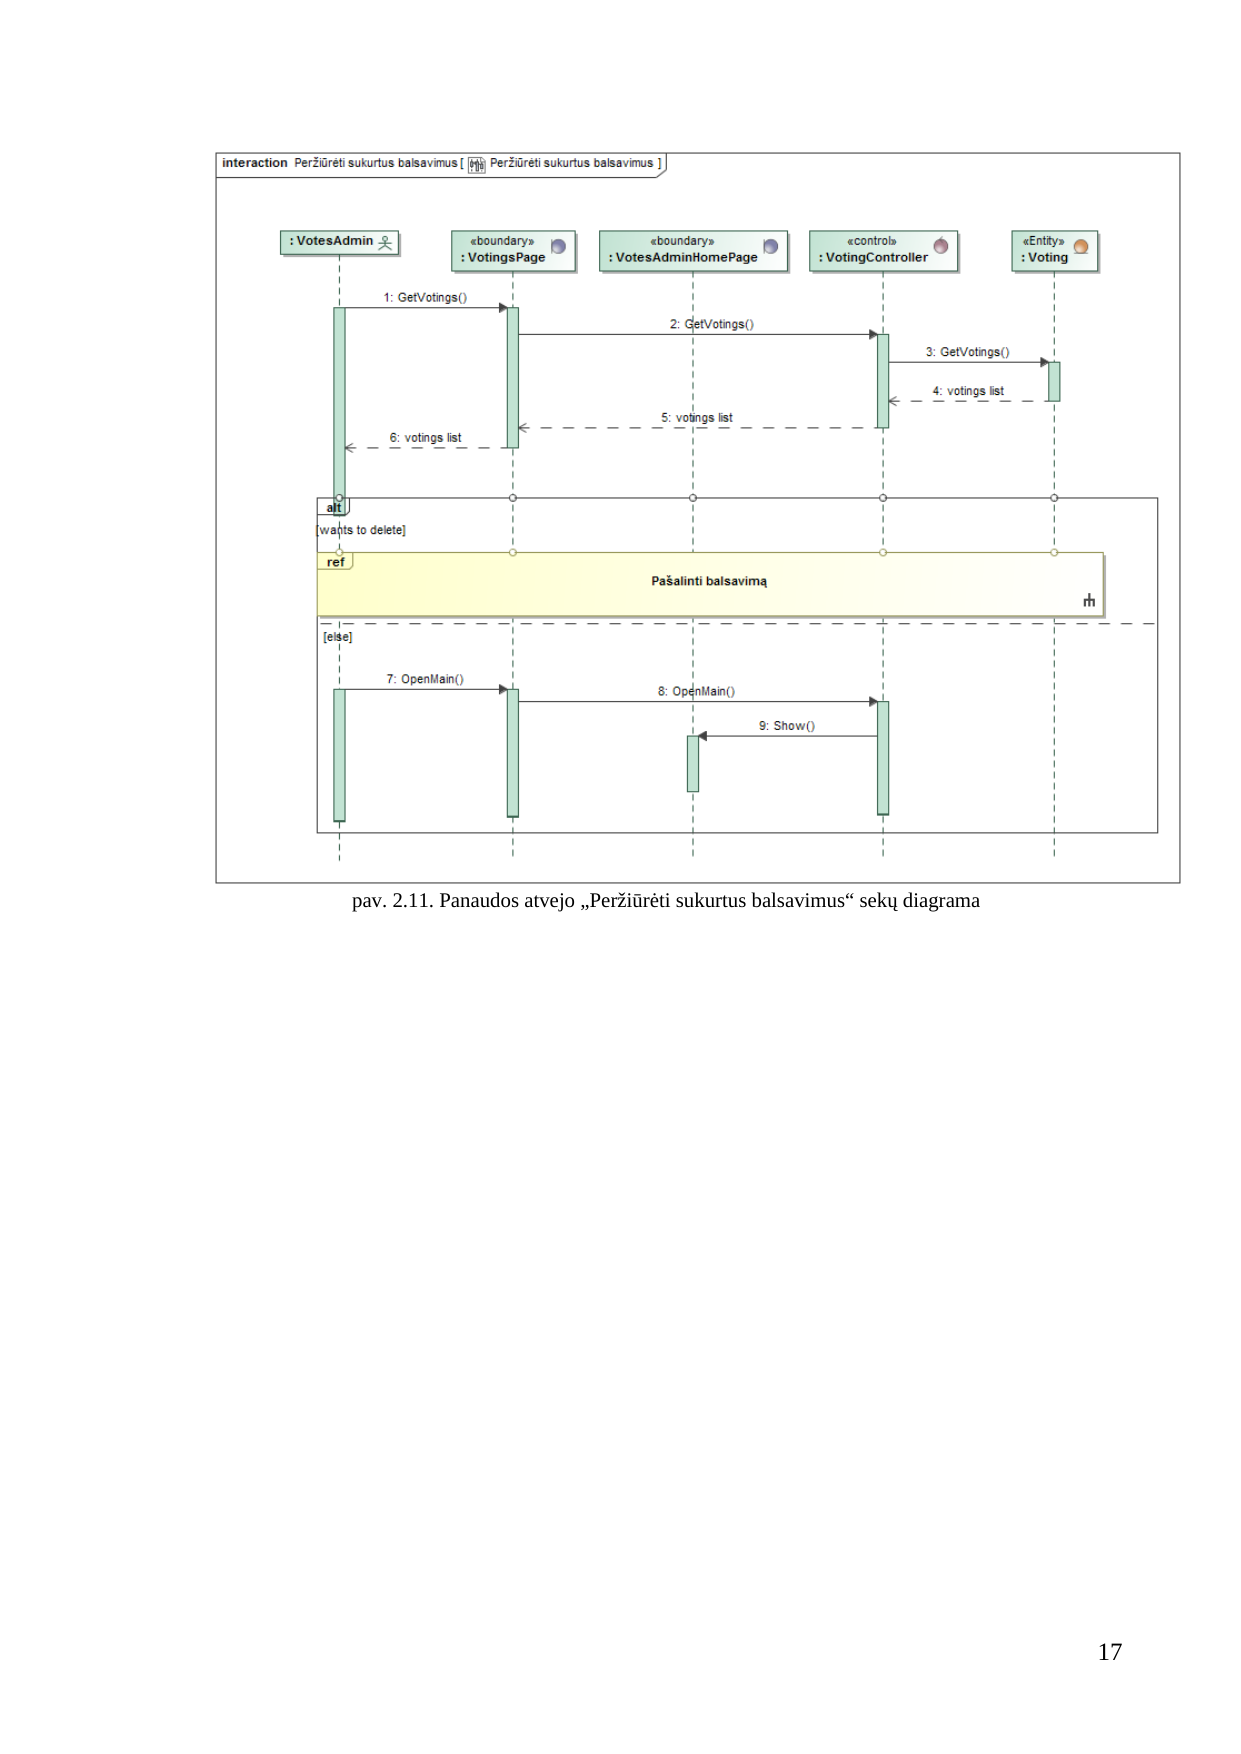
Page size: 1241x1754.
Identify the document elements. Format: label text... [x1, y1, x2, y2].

picture [210, 147, 1185, 888]
